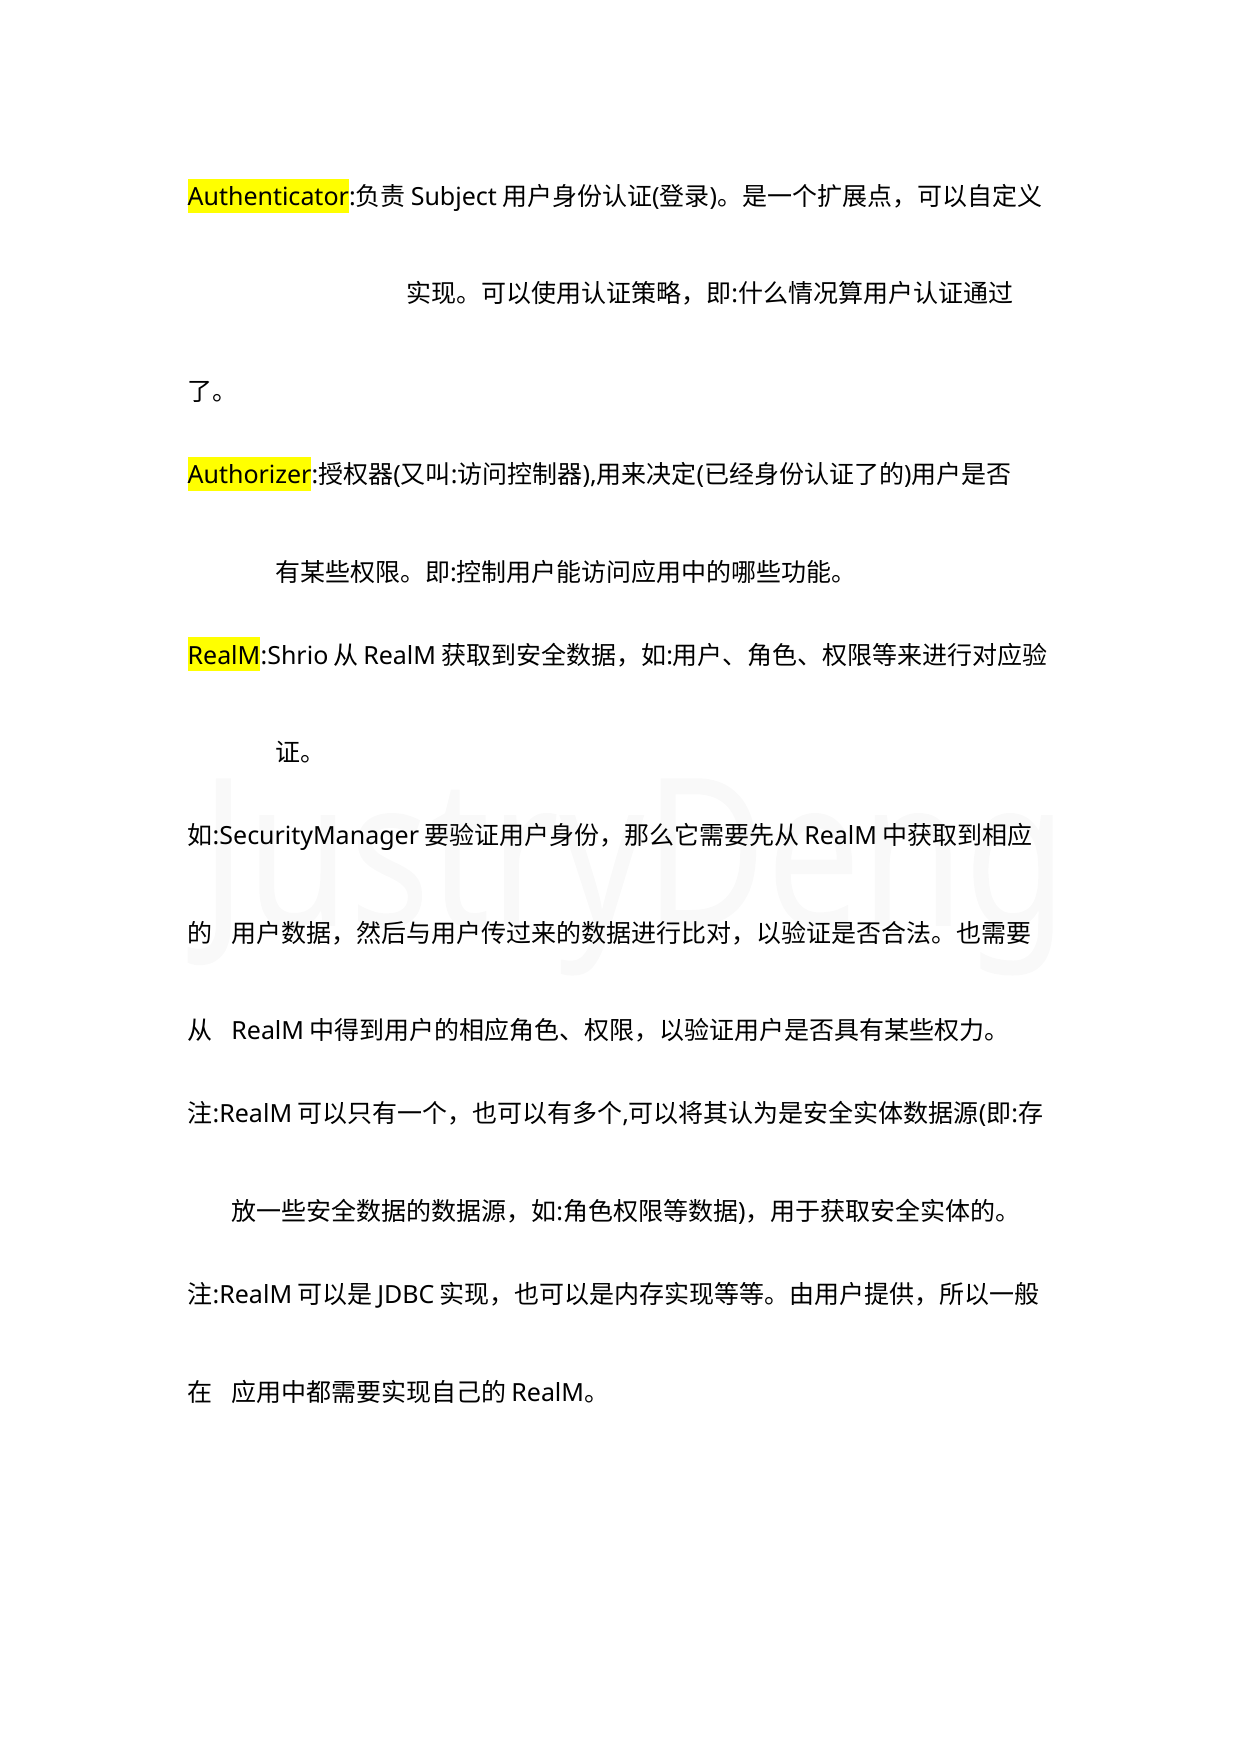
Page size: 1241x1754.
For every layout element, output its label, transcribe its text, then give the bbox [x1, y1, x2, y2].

list 如:SecurityManager要验证用户身份，那么它需要先从RealM中获取到相应的 用户数据，然后与用户传过来的数据进行比对，以验证是否合法。也需要从 RealM中得到用户的相应角色、权限，以验证用户是否具有某些权力。 [187, 801, 1053, 1061]
list Authorizer:授权器(又叫:访问控制器),用来决定(已经身份认证了的)用户是否 有某些权限。即:控制用户能访问应用中的哪些功能。 [187, 440, 1053, 603]
list Authenticator:负责Subject用户身份认证(登录)。是一个扩展点，可以自定义 实现。可以使用认证策略，即:什么情况算用户认证通过了。 [187, 162, 1053, 422]
list RealM:Shrio从RealM获取到安全数据，如:用户、角色、权限等来进行对应验 证。 [187, 621, 1053, 783]
list 注:RealM可以只有一个，也可以有多个,可以将其认为是安全实体数据源(即:存 放一些安全数据的数据源，如:角色权限等数据)，用于获取安全实体的。 [187, 1079, 1053, 1242]
list 注:RealM可以是JDBC实现，也可以是内存实现等等。由用户提供，所以一般在 应用中都需要实现自己的RealM。 [187, 1260, 1053, 1423]
